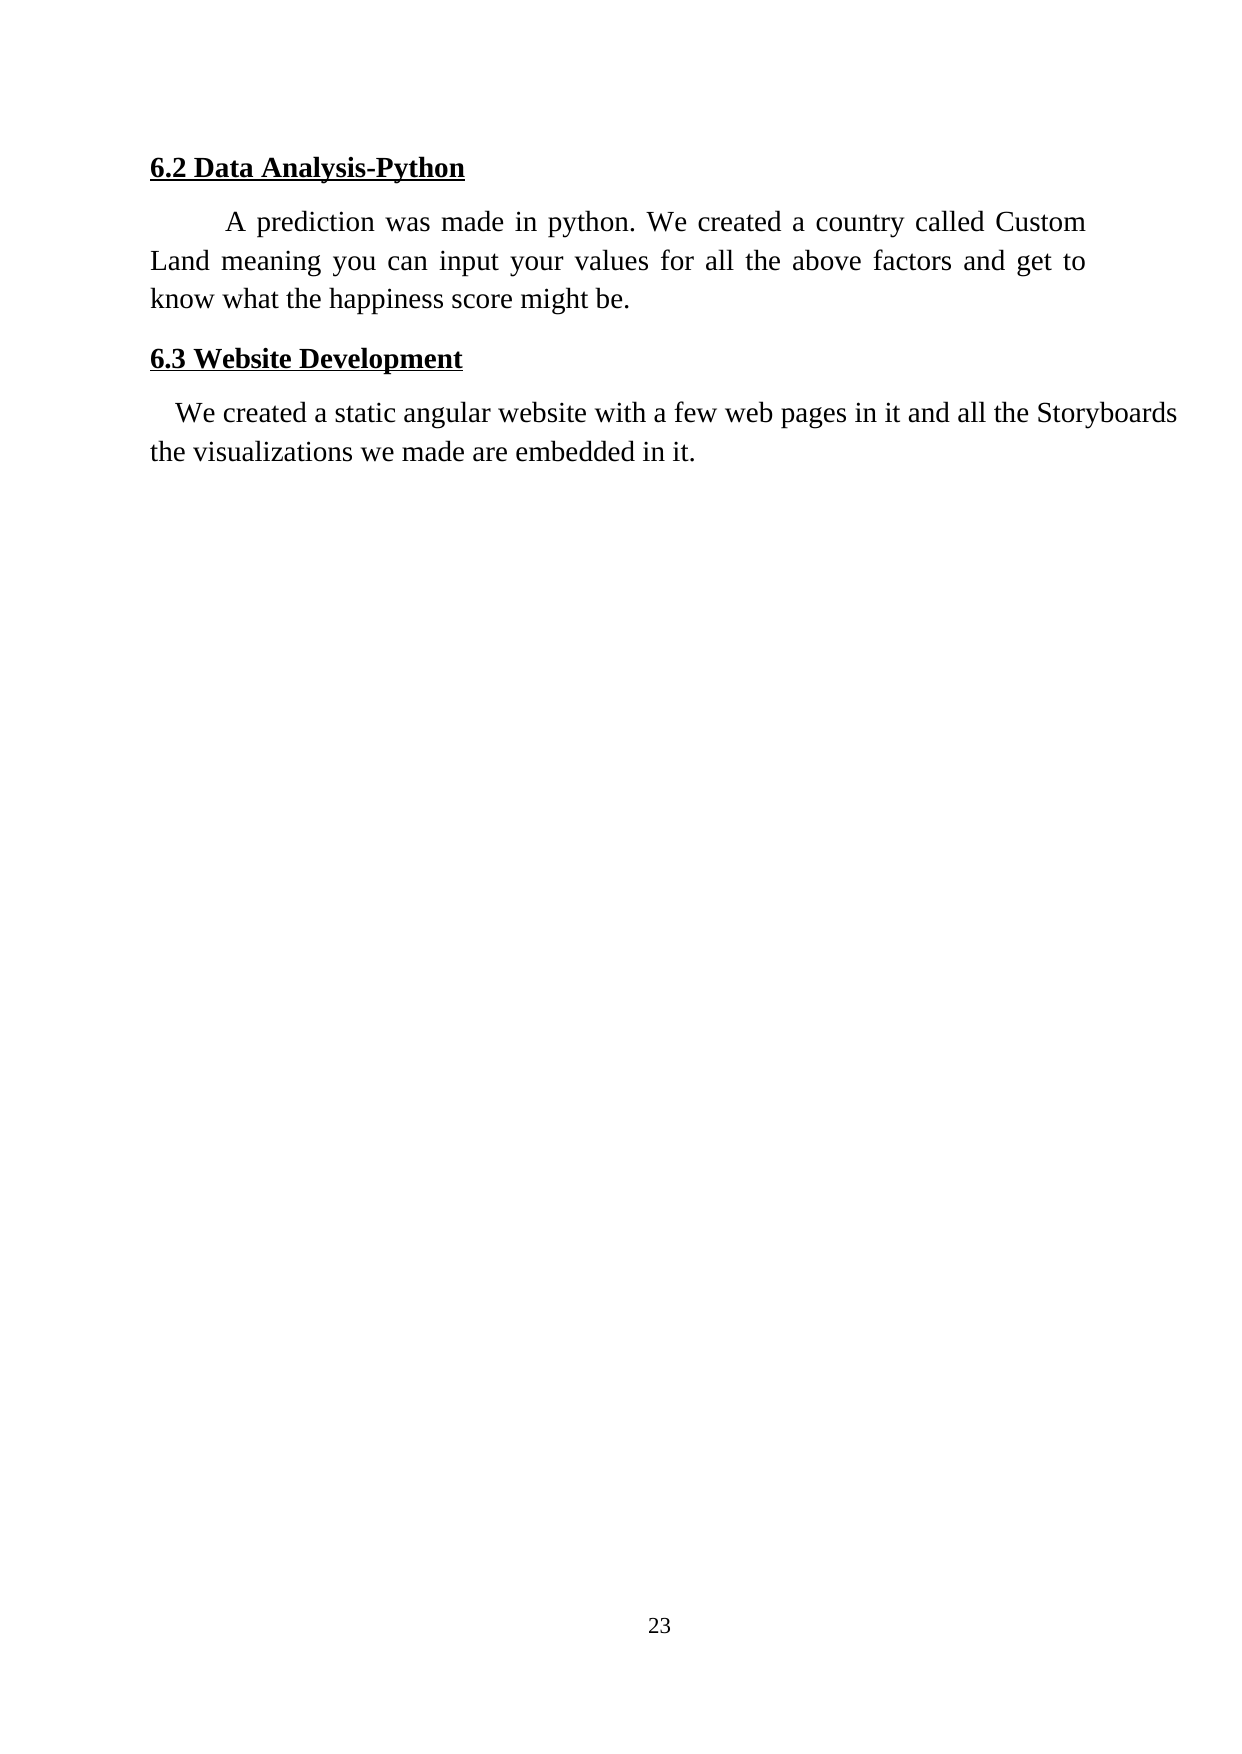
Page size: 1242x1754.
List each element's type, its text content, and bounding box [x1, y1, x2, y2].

text A prediction was made in python. We created a country called Custom Land meaning you can input your values for all the above factors and get to know what the happiness score might be. [150, 204, 1087, 315]
list Website Development [150, 341, 1206, 374]
list Data Analysis-Python [150, 150, 1206, 183]
text We created a static angular website with a few web pages in it and all the Storyboards the visualizations we made are embedded in it. [150, 395, 1206, 467]
